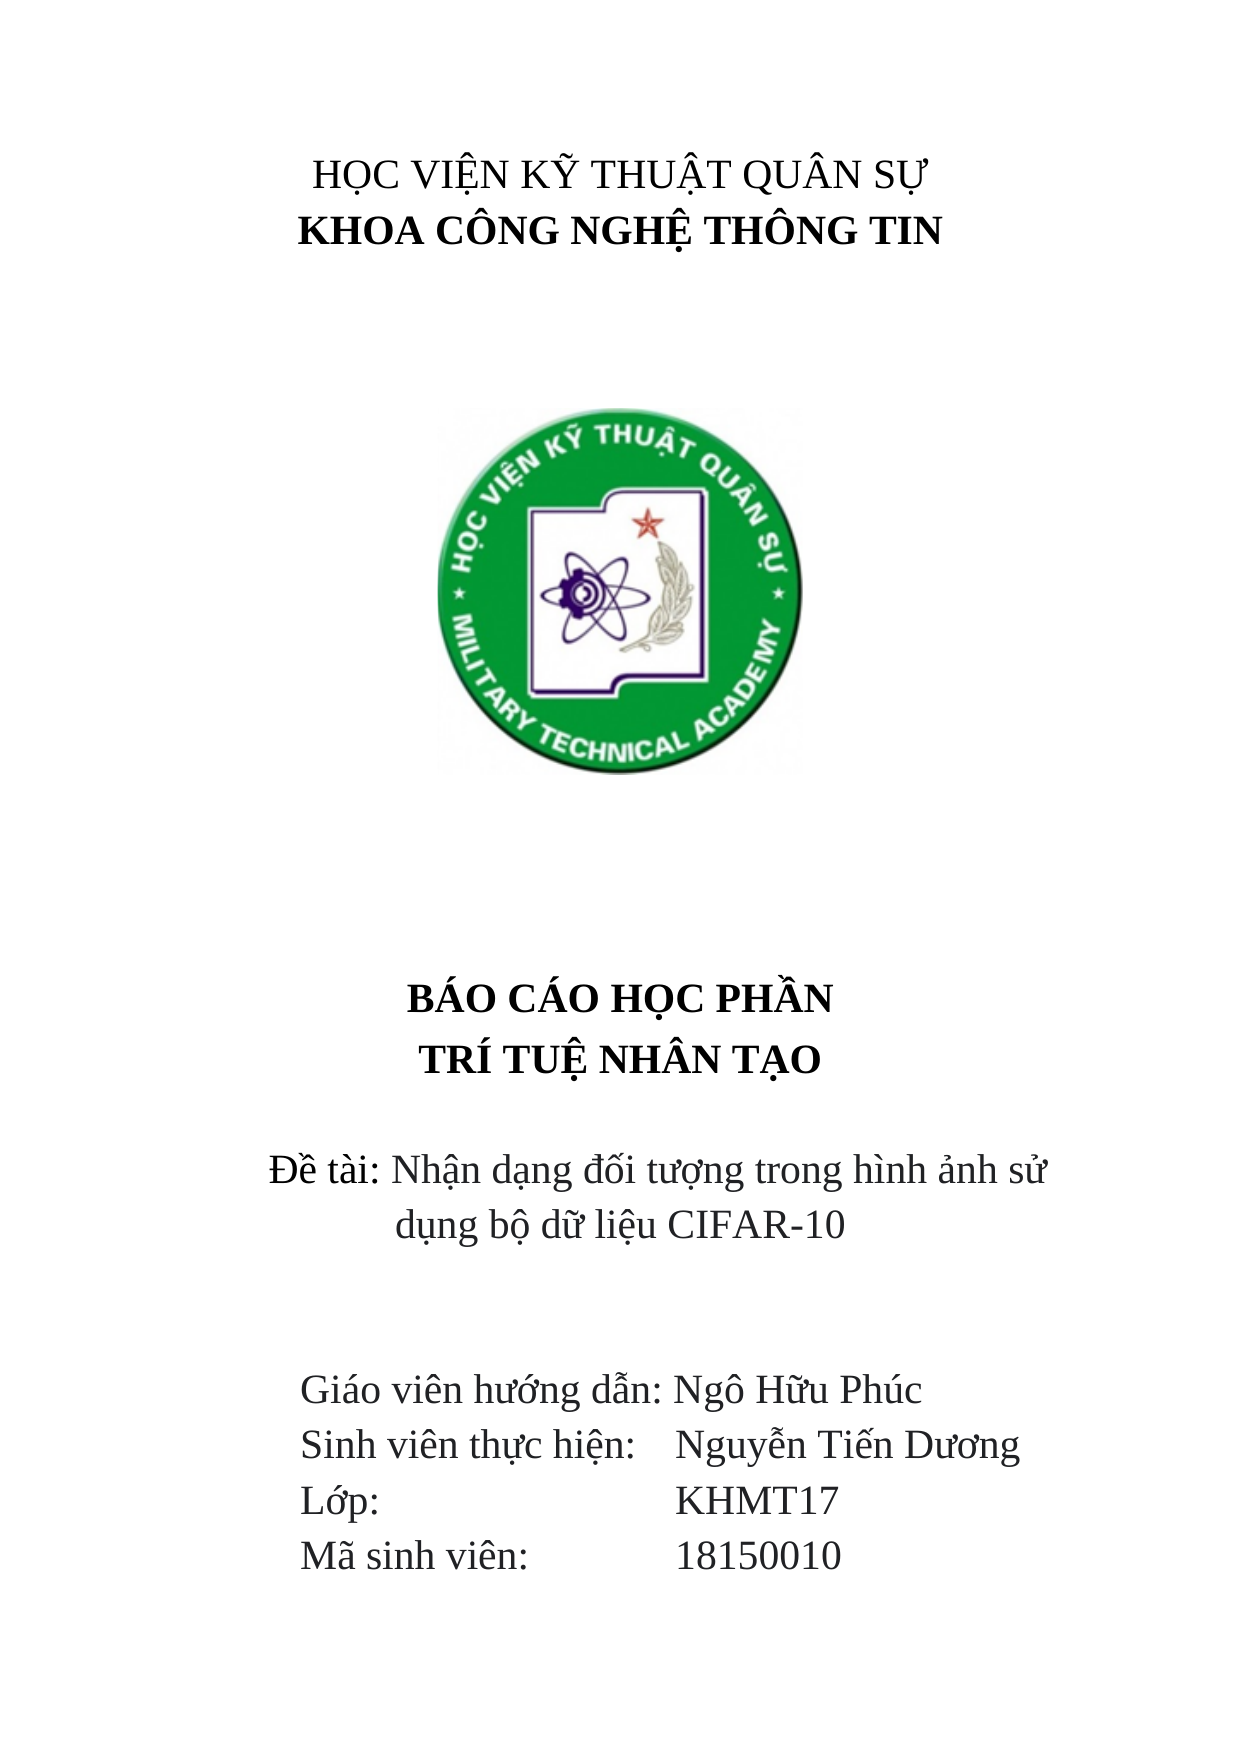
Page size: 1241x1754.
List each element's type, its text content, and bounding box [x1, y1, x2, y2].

text KHOA CÔNG NGHỆ THÔNG TIN [150, 205, 1090, 253]
picture [437, 408, 803, 775]
text Giáo viên hướng dẫn: Ngô Hữu Phúc [225, 1365, 1090, 1413]
text Đề tài: Nhận dạng đối tượng trong hình ảnh sử dụng bộ dữ liệu CIFAR-10 [150, 1144, 1090, 1247]
text TRÍ TUỆ NHÂN TẠO [150, 1034, 1090, 1082]
text Mã sinh viên: 18150010 [225, 1530, 1090, 1578]
text Lớp: KHMT17 [225, 1475, 1090, 1523]
subtitle BÁO CÁO HỌC PHẦN [150, 974, 1090, 1022]
text Sinh viên thực hiện: Nguyễn Tiến Dương [225, 1420, 1090, 1468]
text HỌC VIỆN KỸ THUẬT QUÂN SỰ [150, 150, 1090, 198]
